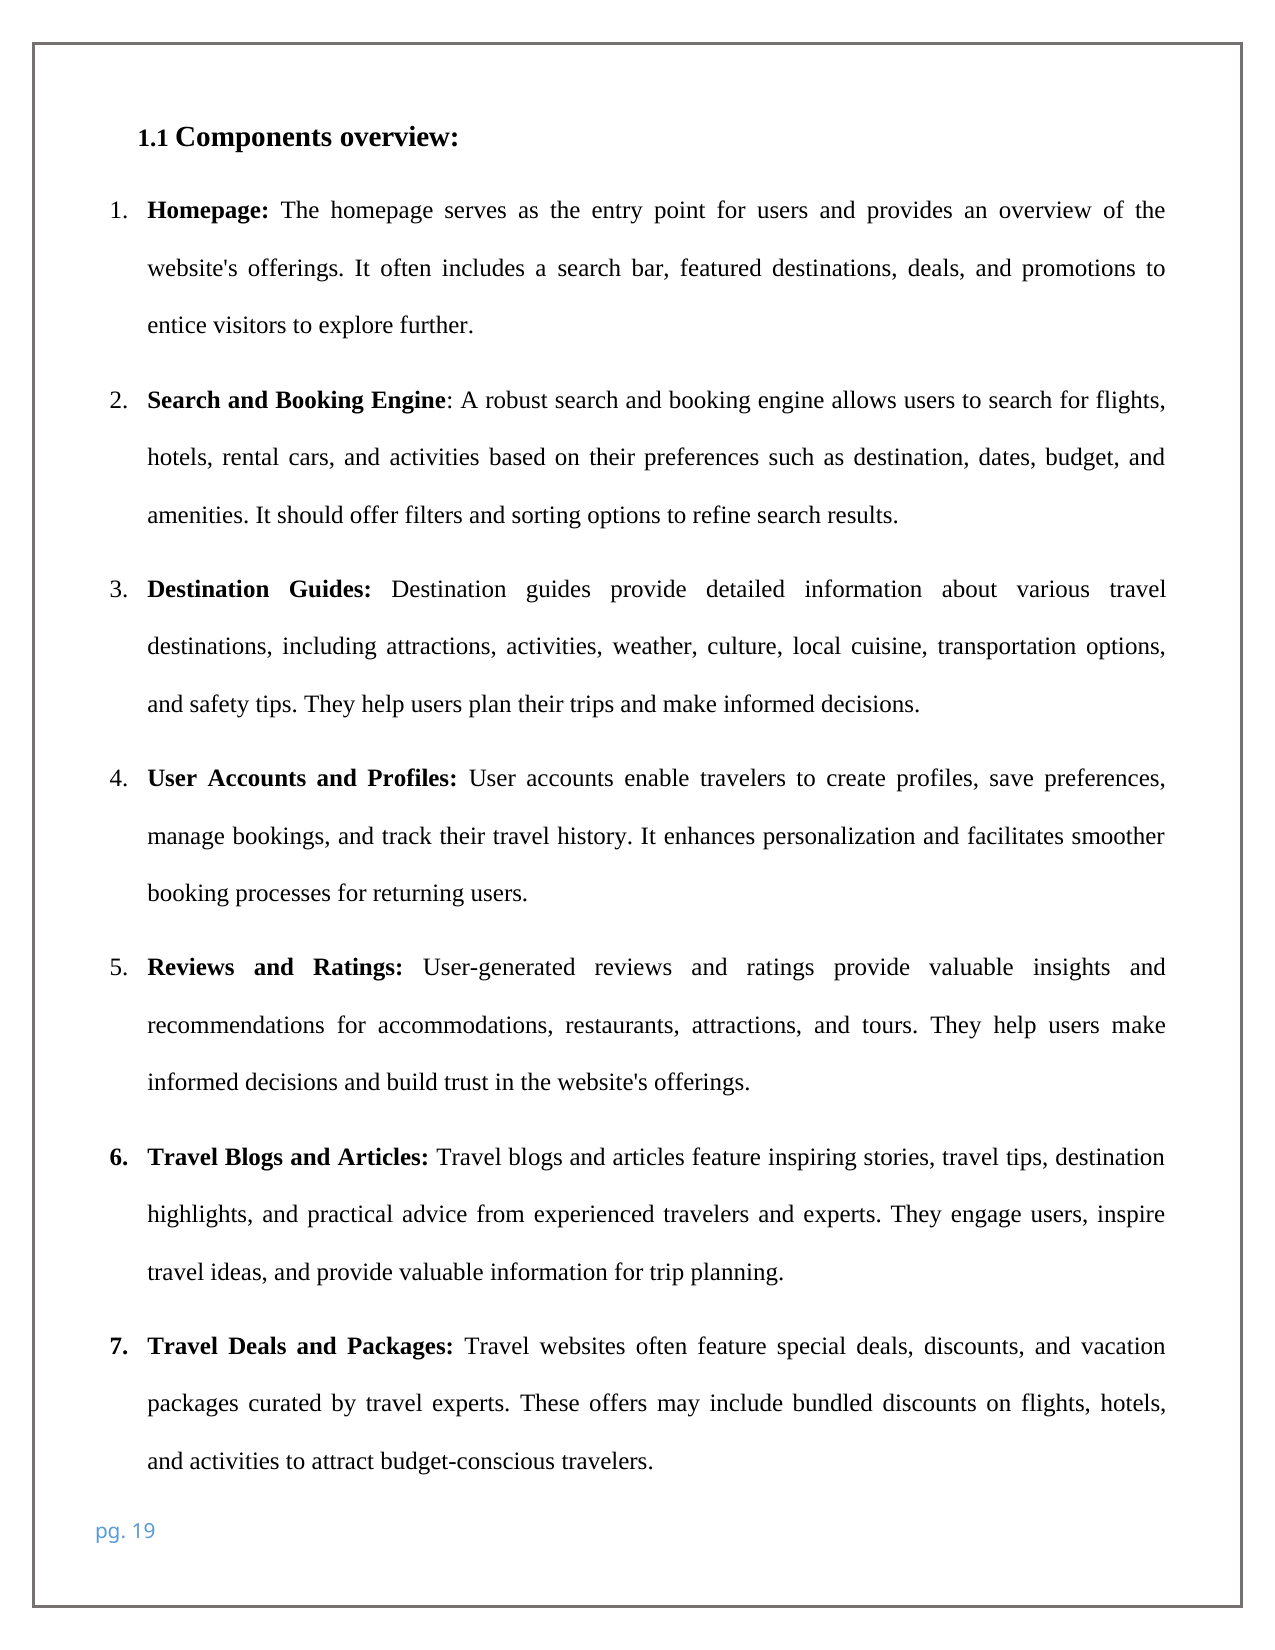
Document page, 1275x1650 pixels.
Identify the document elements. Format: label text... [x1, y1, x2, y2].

list Reviews and Ratings: User-generated reviews and ratings provide valuable insights and recommendations for accommodations, restaurants, attractions, and tours. They help users make informed decisions and build trust in the website's offerings. [109, 952, 1166, 1096]
list Search and Booking Engine: A robust search and booking engine allows users to search for flights, hotels, rental cars, and activities based on their preferences such as destination, dates, budget, and amenities. It should offer filters and sorting options to refine search results. [109, 385, 1166, 529]
list User Accounts and Profiles: User accounts enable travelers to create profiles, save preferences, manage bookings, and track their travel history. It enhances personalization and facilitates smoother booking processes for returning users. [109, 763, 1167, 907]
list Destination Guides: Destination guides provide detailed information about various travel destinations, including attractions, activities, weather, culture, local cuisine, transportation options, and safety tips. They help users plan their trips and make informed decisions. [109, 574, 1166, 718]
subtitle Components overview: [137, 119, 1219, 152]
list Homepage: The homepage serves as the entry point for users and provides an overview of the website's offerings. It often includes a search bar, featured destinations, deals, and promotions to entice visitors to explore further. [109, 196, 1166, 339]
list Travel Blogs and Articles: Travel blogs and articles feature inspiring stories, travel tips, destination highlights, and practical advice from experienced travelers and experts. They engage users, inspire travel ideas, and provide valuable information for trip planning. [109, 1142, 1166, 1285]
list Travel Deals and Packages: Travel websites often feature special deals, discounts, and vacation packages curated by travel experts. These offers may include bundled discounts on flights, hotels, and activities to attract budget-conscious travelers. [109, 1331, 1166, 1474]
